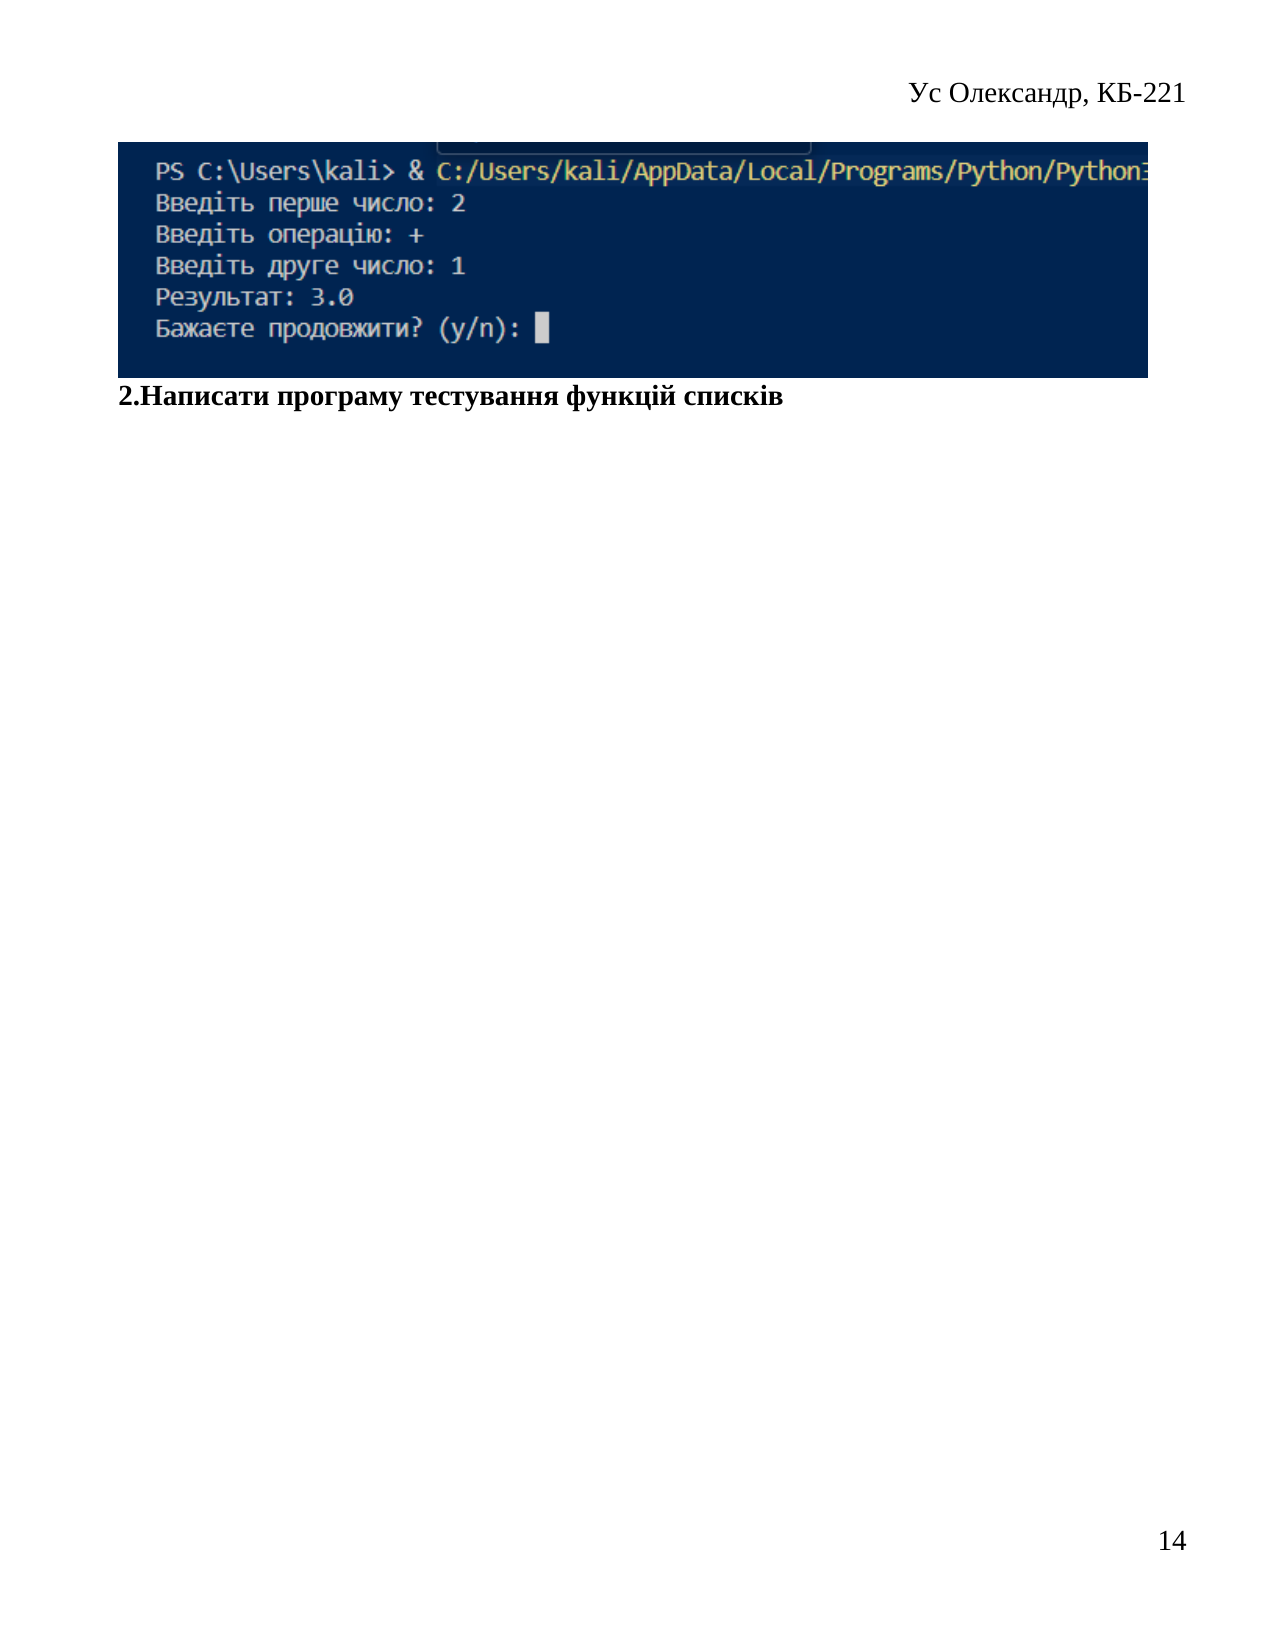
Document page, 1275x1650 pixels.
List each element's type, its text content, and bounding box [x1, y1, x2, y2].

text 2.Написати програму тестування функцій списків [118, 378, 1186, 412]
picture [118, 142, 1148, 378]
